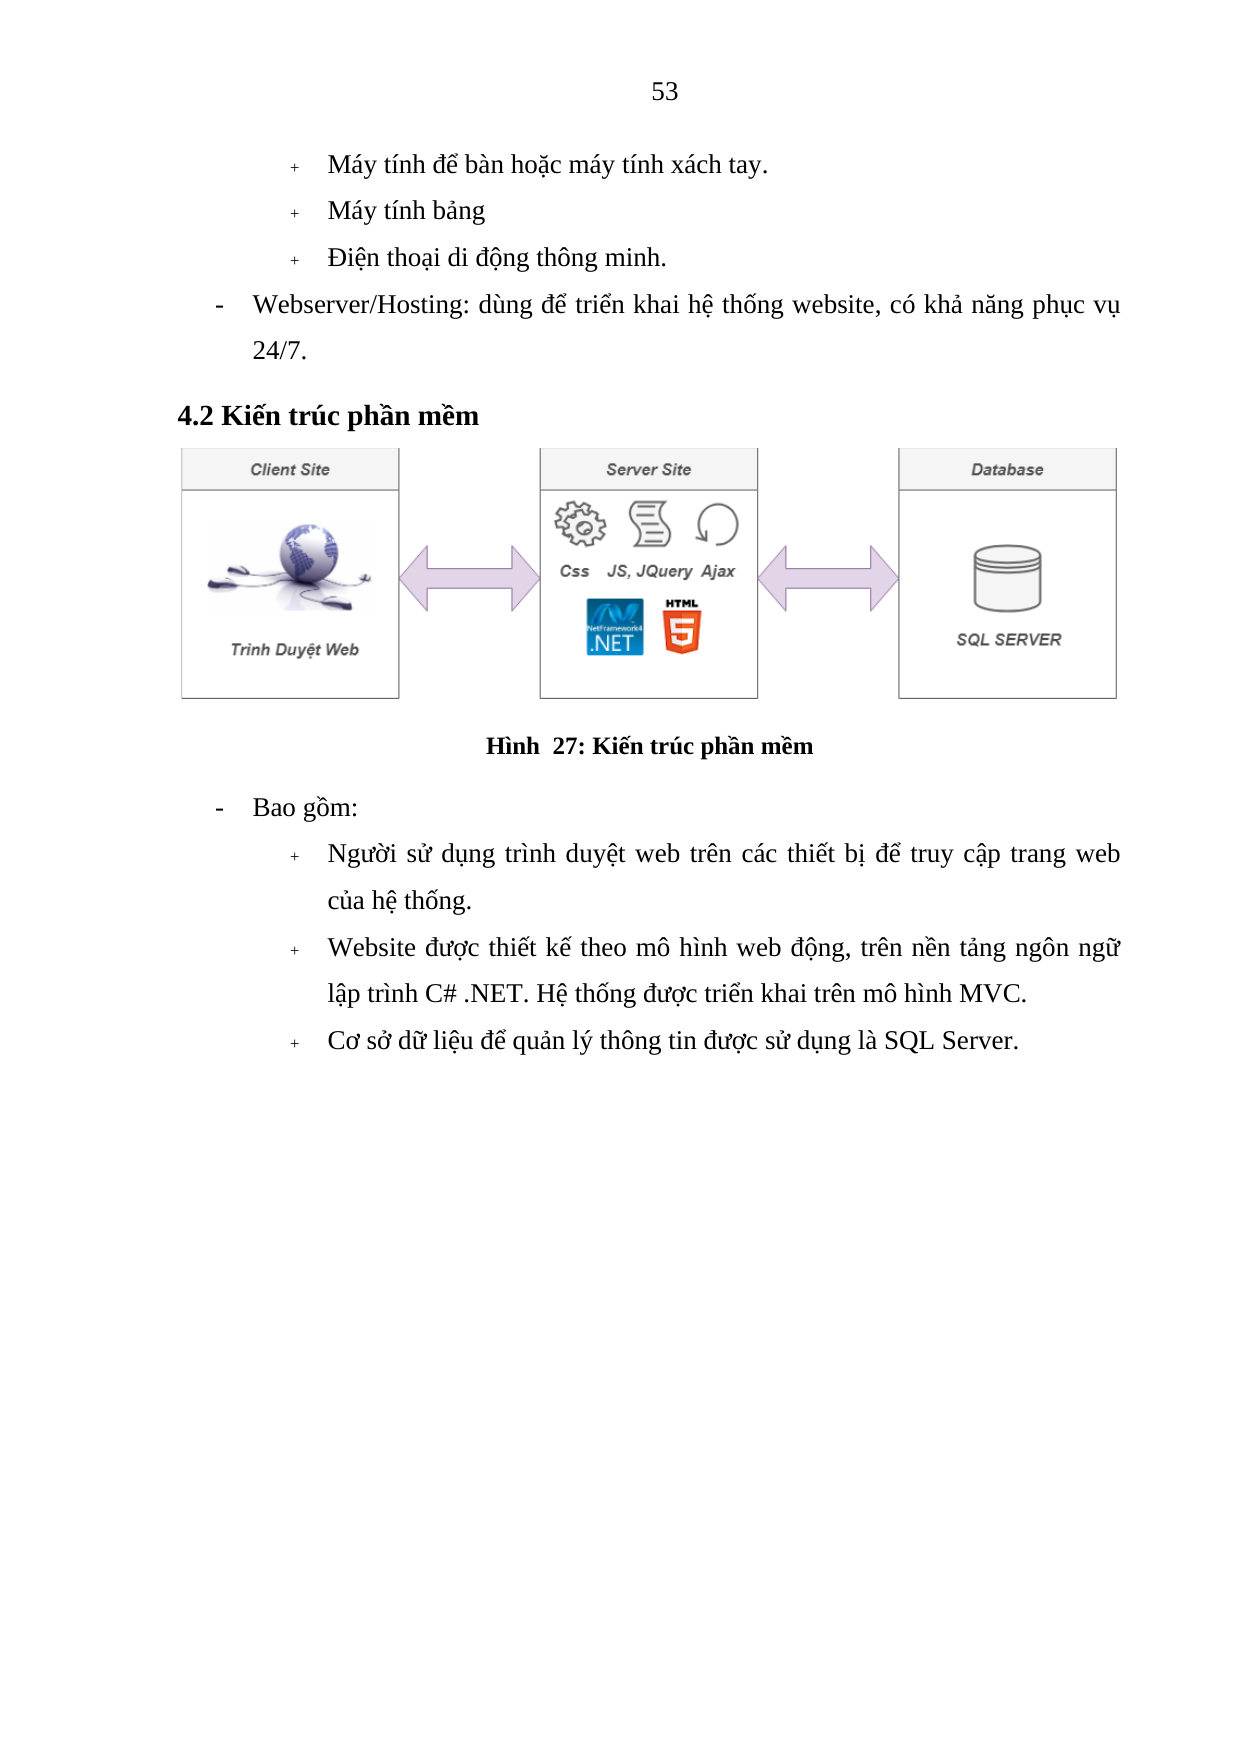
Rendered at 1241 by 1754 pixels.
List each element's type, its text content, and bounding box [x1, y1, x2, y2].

list Người sử dụng trình duyệt web trên các thiết bị để truy cập trang web của hệ thống. [290, 837, 1122, 915]
list Máy tính để bàn hoặc máy tính xách tay. [290, 148, 1122, 179]
picture [181, 448, 1118, 699]
list Webserver/Hosting: dùng để triển khai hệ thống website, có khả năng phục vụ 24/7. [215, 288, 1122, 366]
subtitle 4.2 Kiến trúc phần mềm [177, 398, 1122, 431]
list Website được thiết kế theo mô hình web động, trên nền tảng ngôn ngữ lập trình C# .NET. Hệ thống được triển khai trên mô hình MVC. [290, 931, 1122, 1009]
list Điện thoại di động thông minh. [290, 241, 1122, 272]
text Hình 27: Kiến trúc phần mềm [177, 731, 1122, 760]
list Bao gồm: [215, 791, 1122, 822]
list Cơ sở dữ liệu để quản lý thông tin được sử dụng là SQL Server. [290, 1024, 1122, 1055]
list Máy tính bảng [290, 194, 1122, 226]
